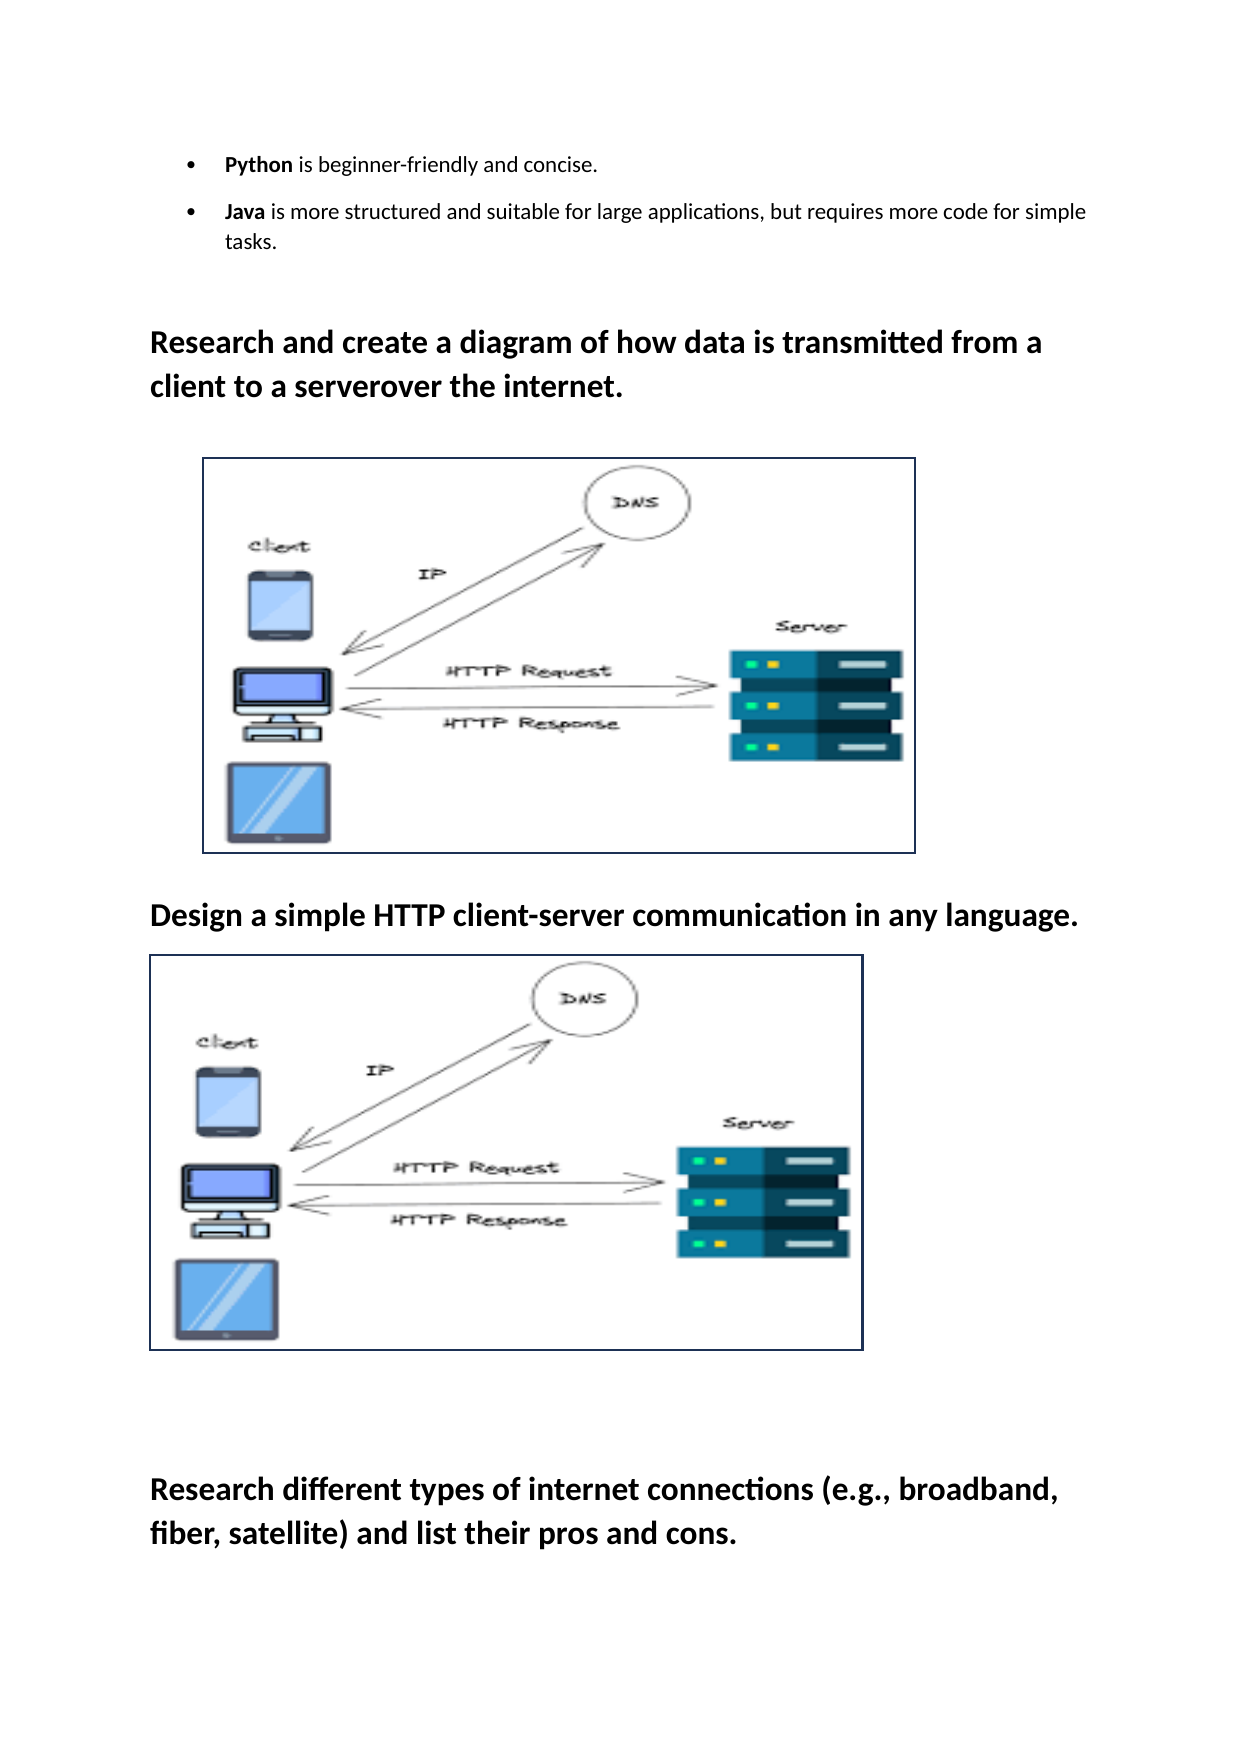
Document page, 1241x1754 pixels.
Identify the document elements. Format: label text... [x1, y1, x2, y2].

text Research different types of internet connections (e.g., broadband, fiber, satellite) and list their pros and cons. [150, 1468, 1090, 1553]
picture [151, 956, 861, 1349]
list Java is more structured and suitable for large applications, but requires more code for simple tasks. [187, 197, 1090, 255]
picture [204, 459, 914, 852]
list Python is beginner-friendly and concise. [187, 150, 1090, 178]
text Research and create a diagram of how data is transmitted from a client to a serverover the internet. [150, 321, 1090, 406]
text Design a simple HTTP client-server communication in any language. [150, 894, 1090, 935]
